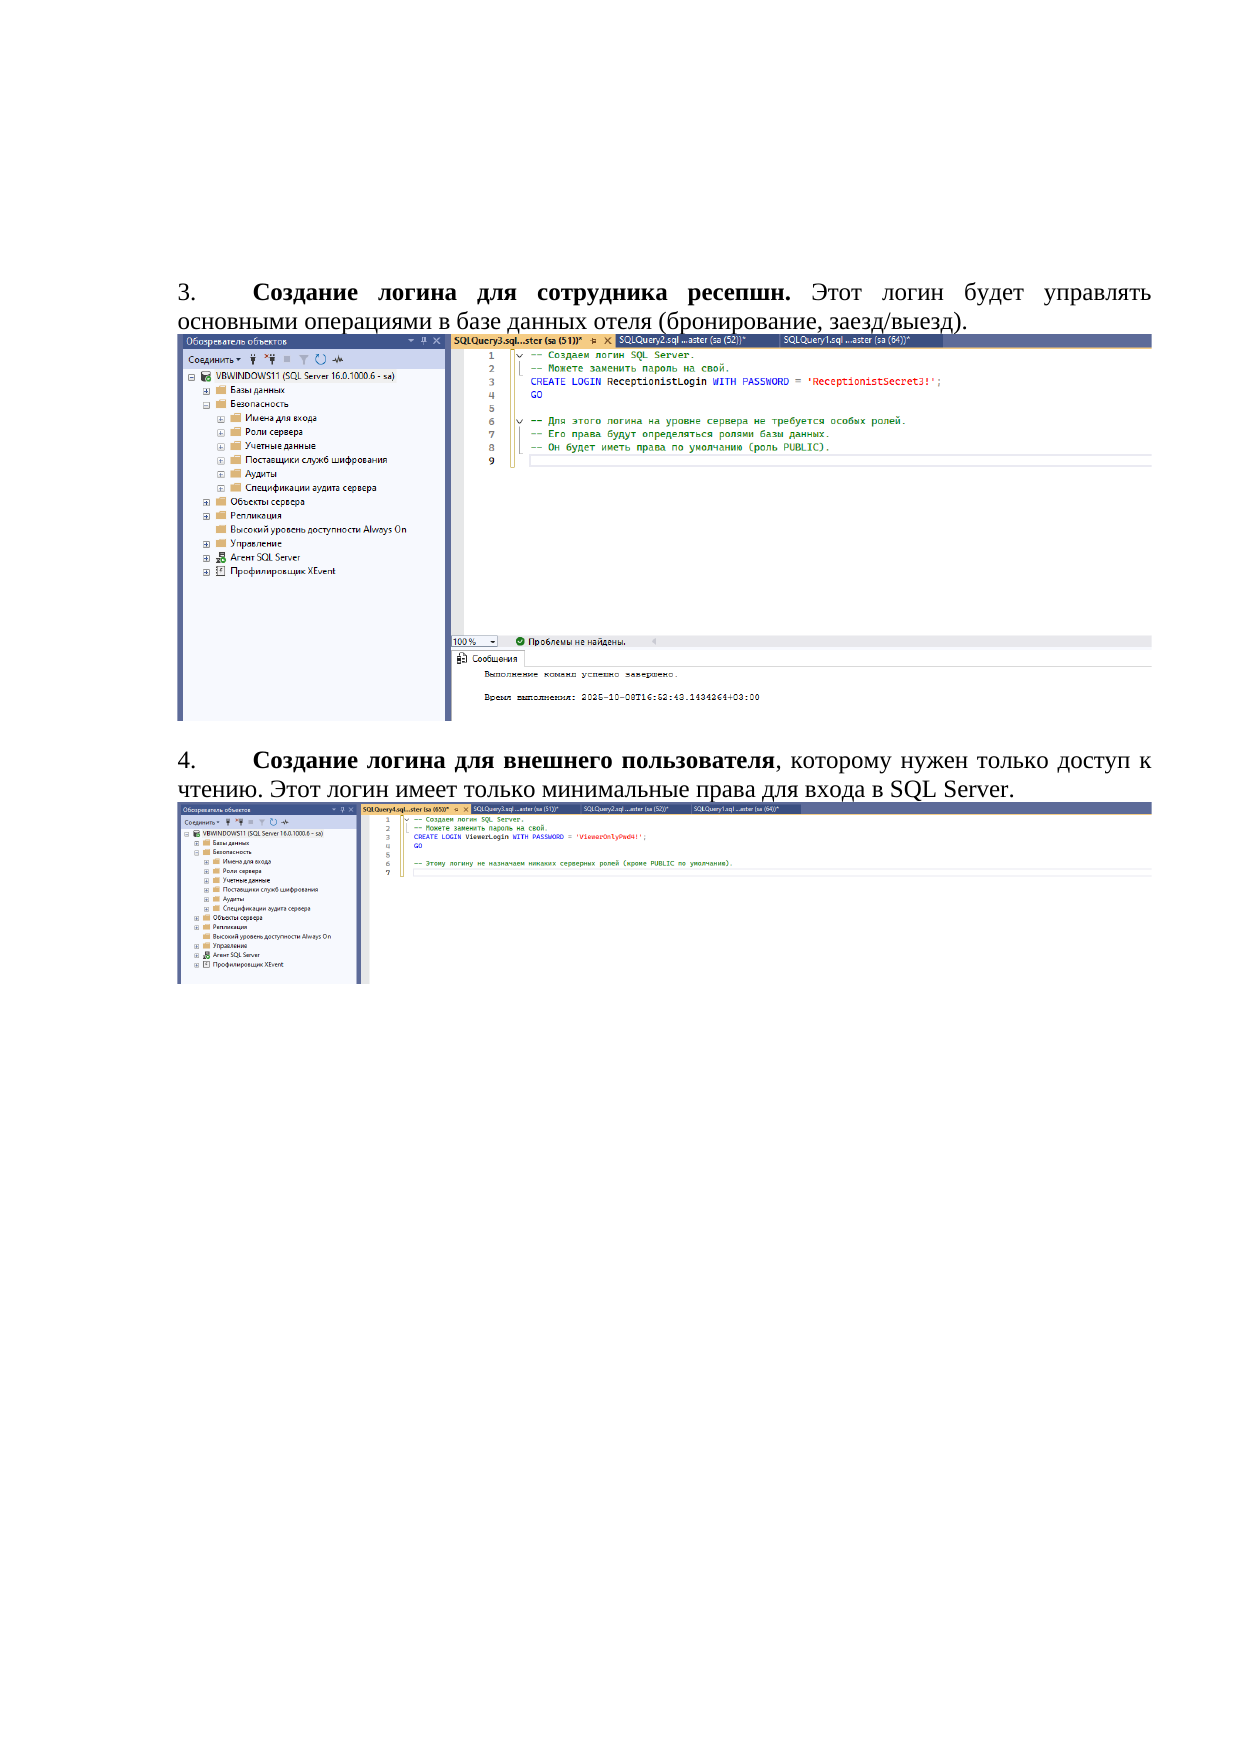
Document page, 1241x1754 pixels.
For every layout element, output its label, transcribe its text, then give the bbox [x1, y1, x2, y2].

picture [177, 334, 1152, 721]
list Создание логина для внешнего пользователя, которому нужен только доступ к чтению. Этот логин имеет только минимальные права для входа в SQL Server. [177, 745, 1152, 802]
list Создание логина для сотрудника ресепшн. Этот логин будет управлять основными операциями в базе данных отеля (бронирование, заезд/выезд). [177, 277, 1152, 334]
picture [177, 802, 1152, 984]
